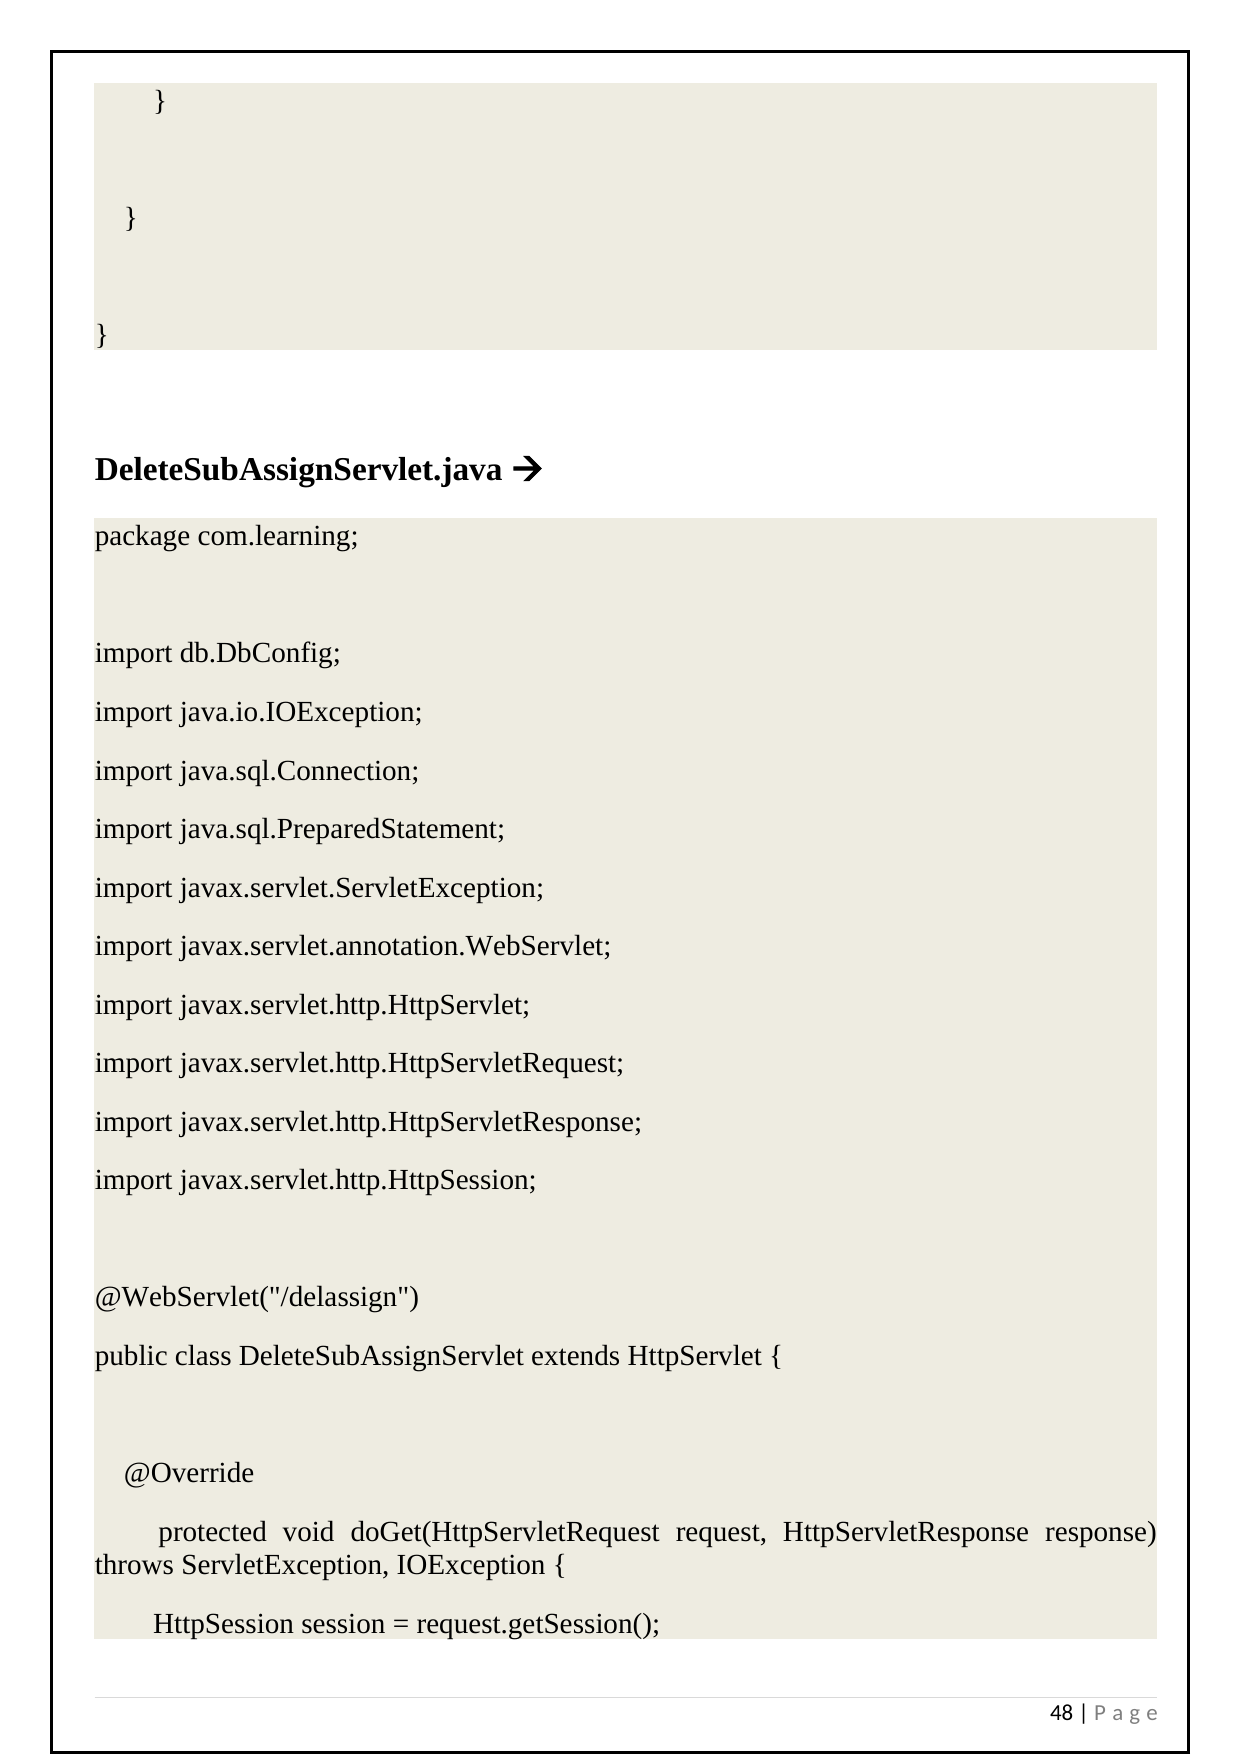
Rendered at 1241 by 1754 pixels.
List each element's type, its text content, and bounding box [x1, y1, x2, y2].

text import javax.servlet.annotation.WebServlet; [94, 928, 1157, 962]
text } [94, 200, 1157, 233]
text } [94, 317, 1157, 350]
text import javax.servlet.ServletException; [94, 870, 1157, 903]
text DeleteSubAssignServlet.java [94, 449, 1157, 488]
text import javax.servlet.http.HttpServletResponse; [94, 1104, 1157, 1137]
text import javax.servlet.http.HttpSession; [94, 1162, 1157, 1196]
text @Override [94, 1455, 1157, 1489]
text public class DeleteSubAssignServlet extends HttpServlet { [94, 1338, 1157, 1372]
text } [94, 83, 1157, 116]
text import javax.servlet.http.HttpServletRequest; [94, 1045, 1157, 1079]
text import db.DbConfig; [94, 636, 1157, 669]
text package com.learning; [94, 518, 1157, 552]
text import java.io.IOException; [94, 694, 1157, 728]
text import java.sql.Connection; [94, 753, 1157, 786]
text import javax.servlet.http.HttpServlet; [94, 987, 1157, 1020]
text protected void doGet(HttpServletRequest request, HttpServletResponse response) throws ServletException, IOException { [94, 1514, 1157, 1581]
text HttpSession session = request.getSession(); [94, 1606, 1157, 1639]
text import java.sql.PreparedStatement; [94, 811, 1157, 845]
text @WebServlet("/delassign") [94, 1279, 1157, 1313]
